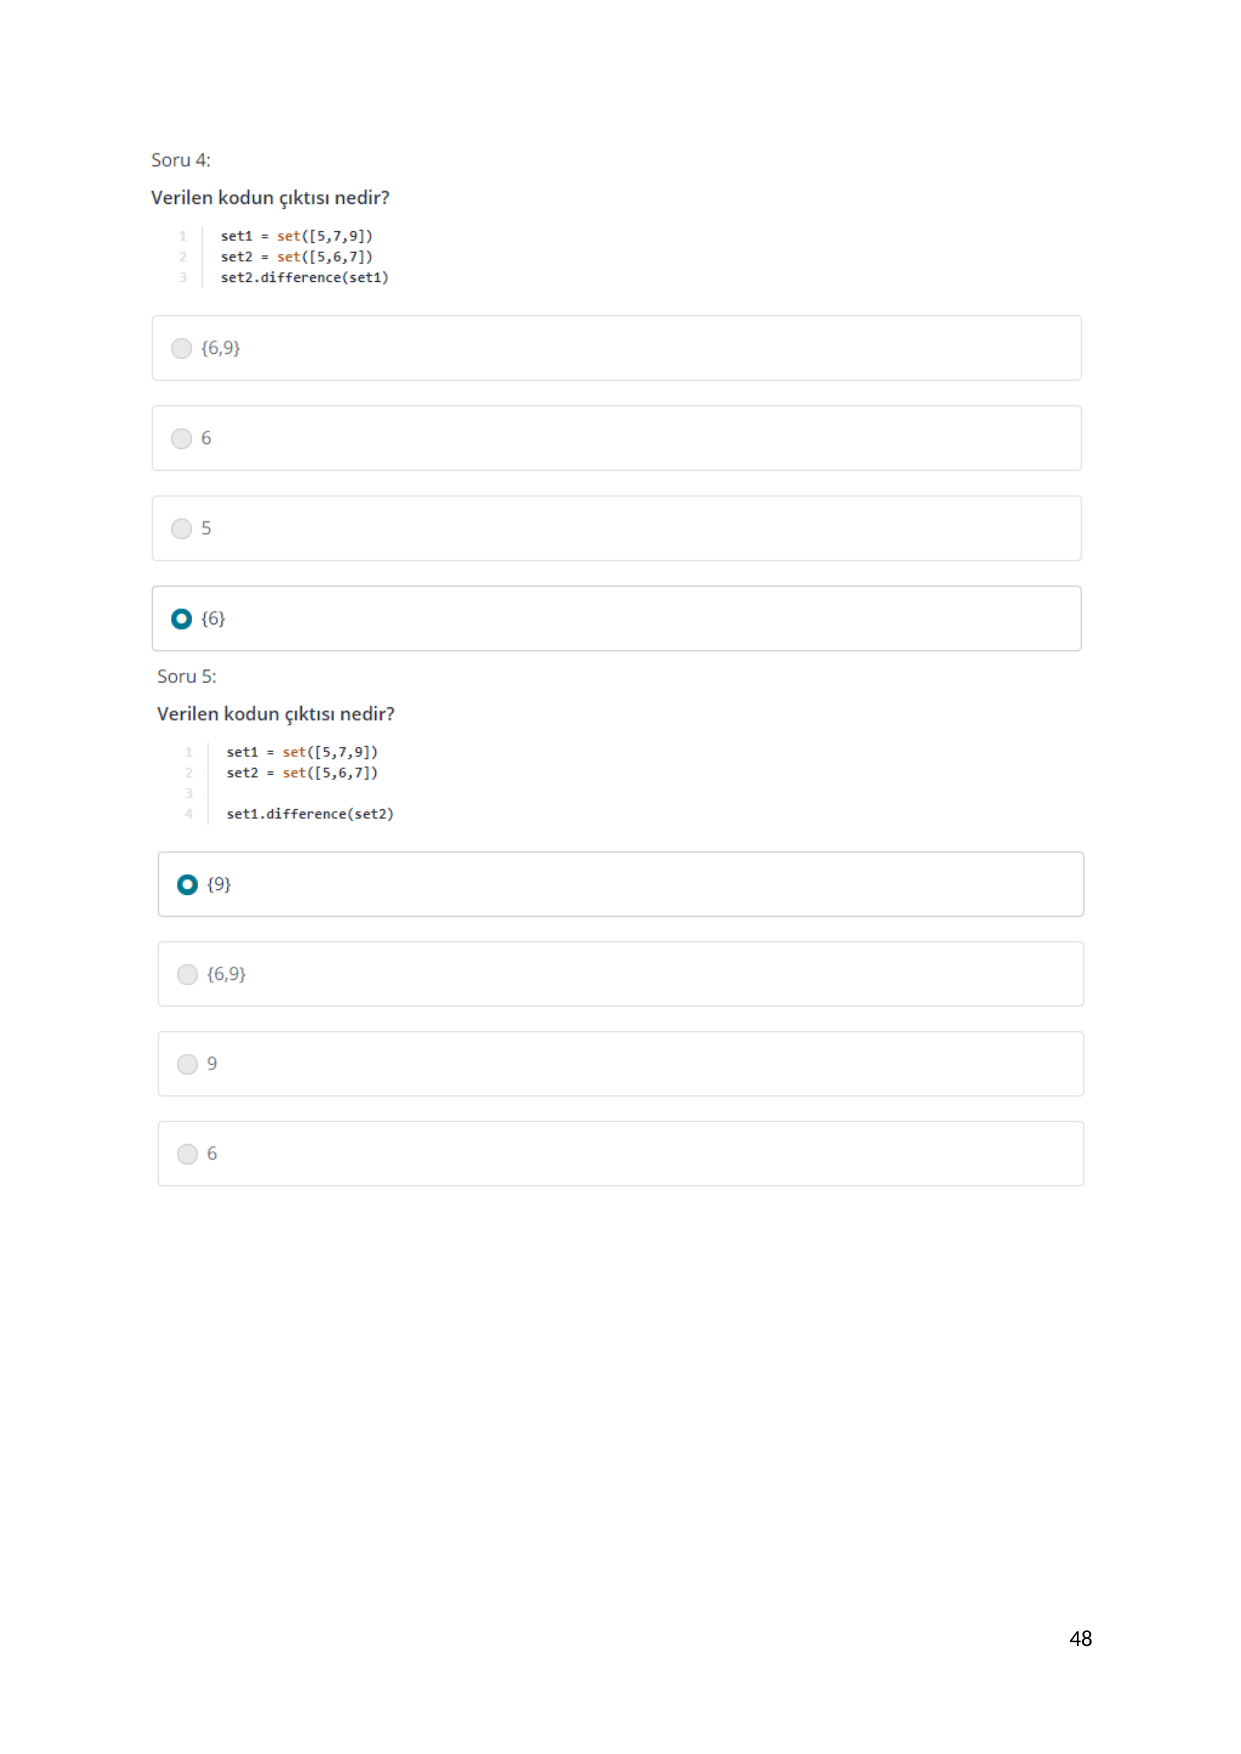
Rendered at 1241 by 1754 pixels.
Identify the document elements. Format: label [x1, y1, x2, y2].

picture [147, 661, 1093, 1195]
picture [147, 147, 1093, 660]
